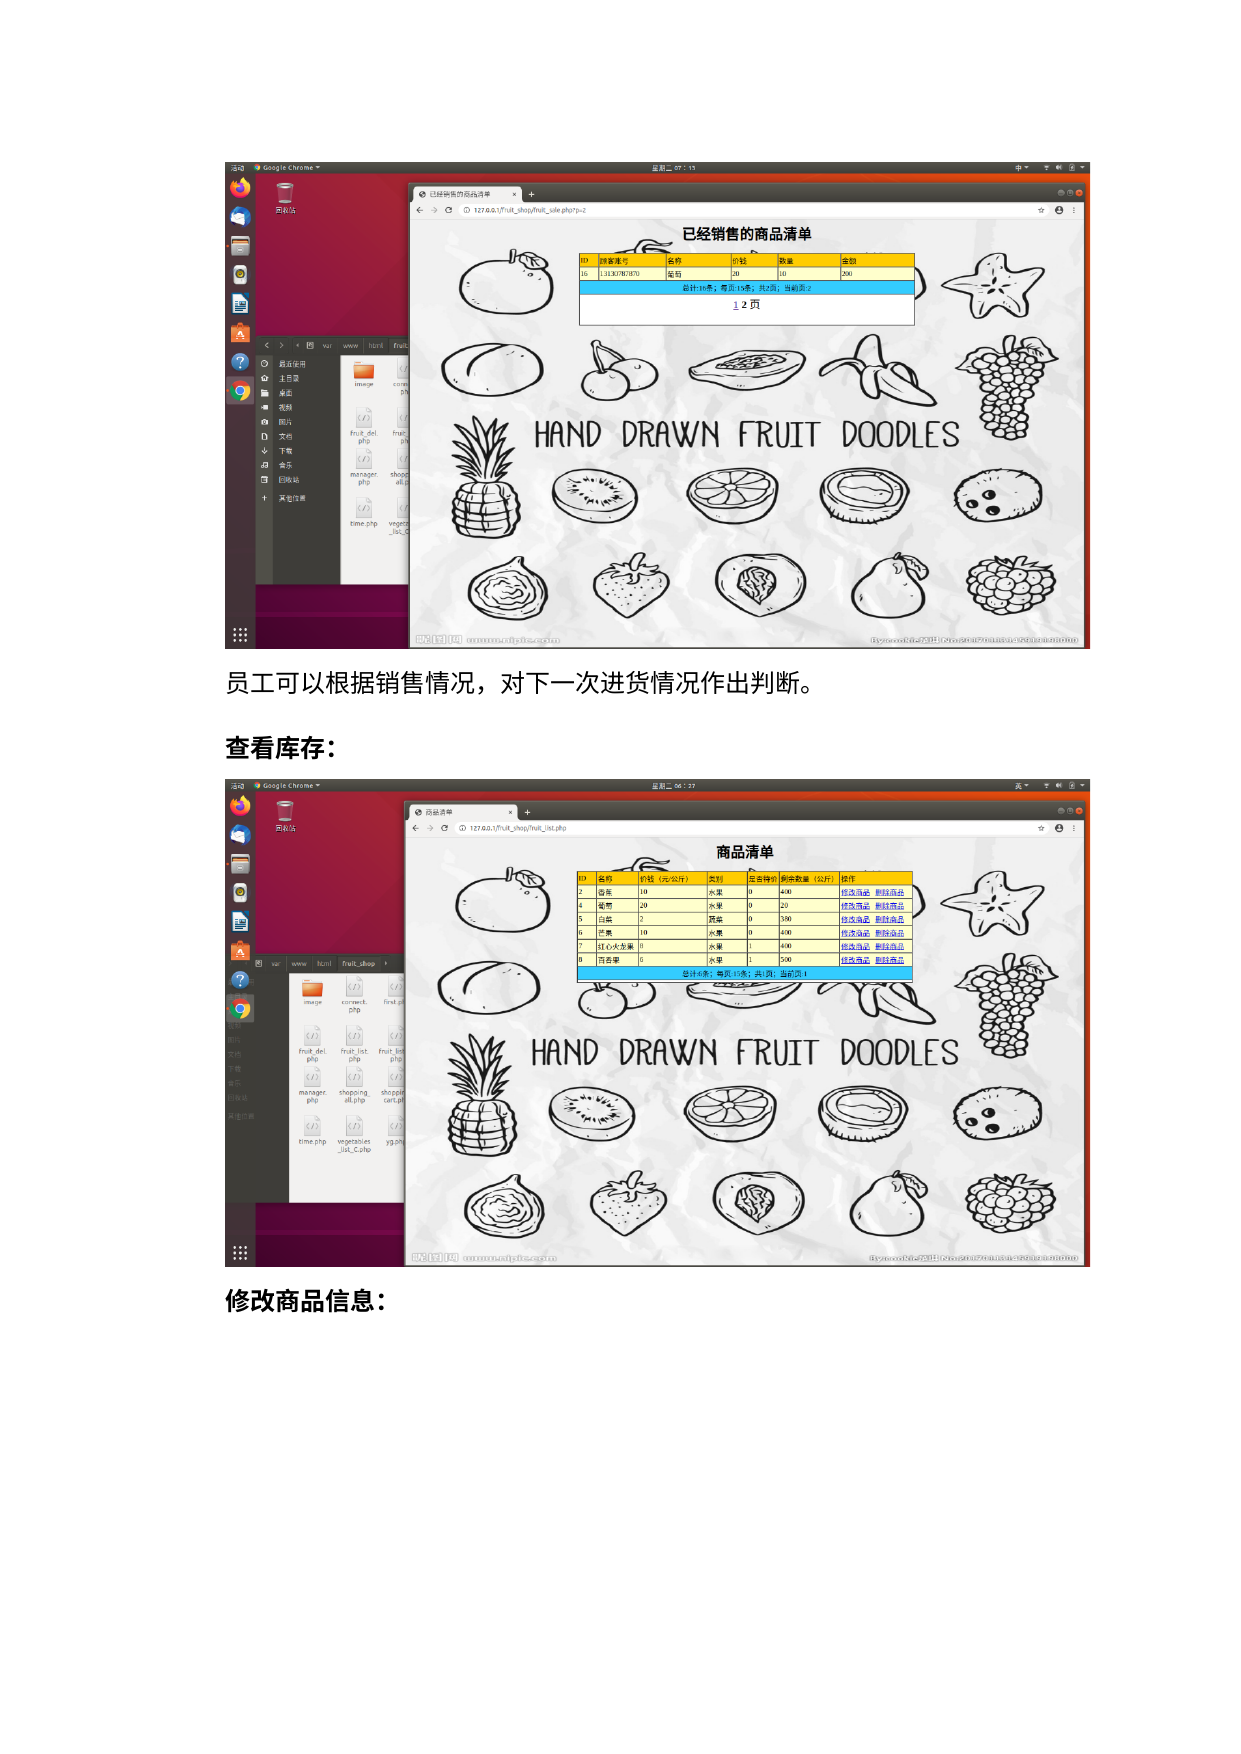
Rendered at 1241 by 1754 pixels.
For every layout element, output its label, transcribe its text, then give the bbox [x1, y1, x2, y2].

list 员工可以根据销售情况，对下一次进货情况作出判断。 [225, 649, 1028, 714]
list 修改商品信息： [225, 1267, 1028, 1332]
list 查看库存： [225, 714, 1028, 779]
picture [225, 162, 1091, 649]
picture [225, 779, 1091, 1267]
